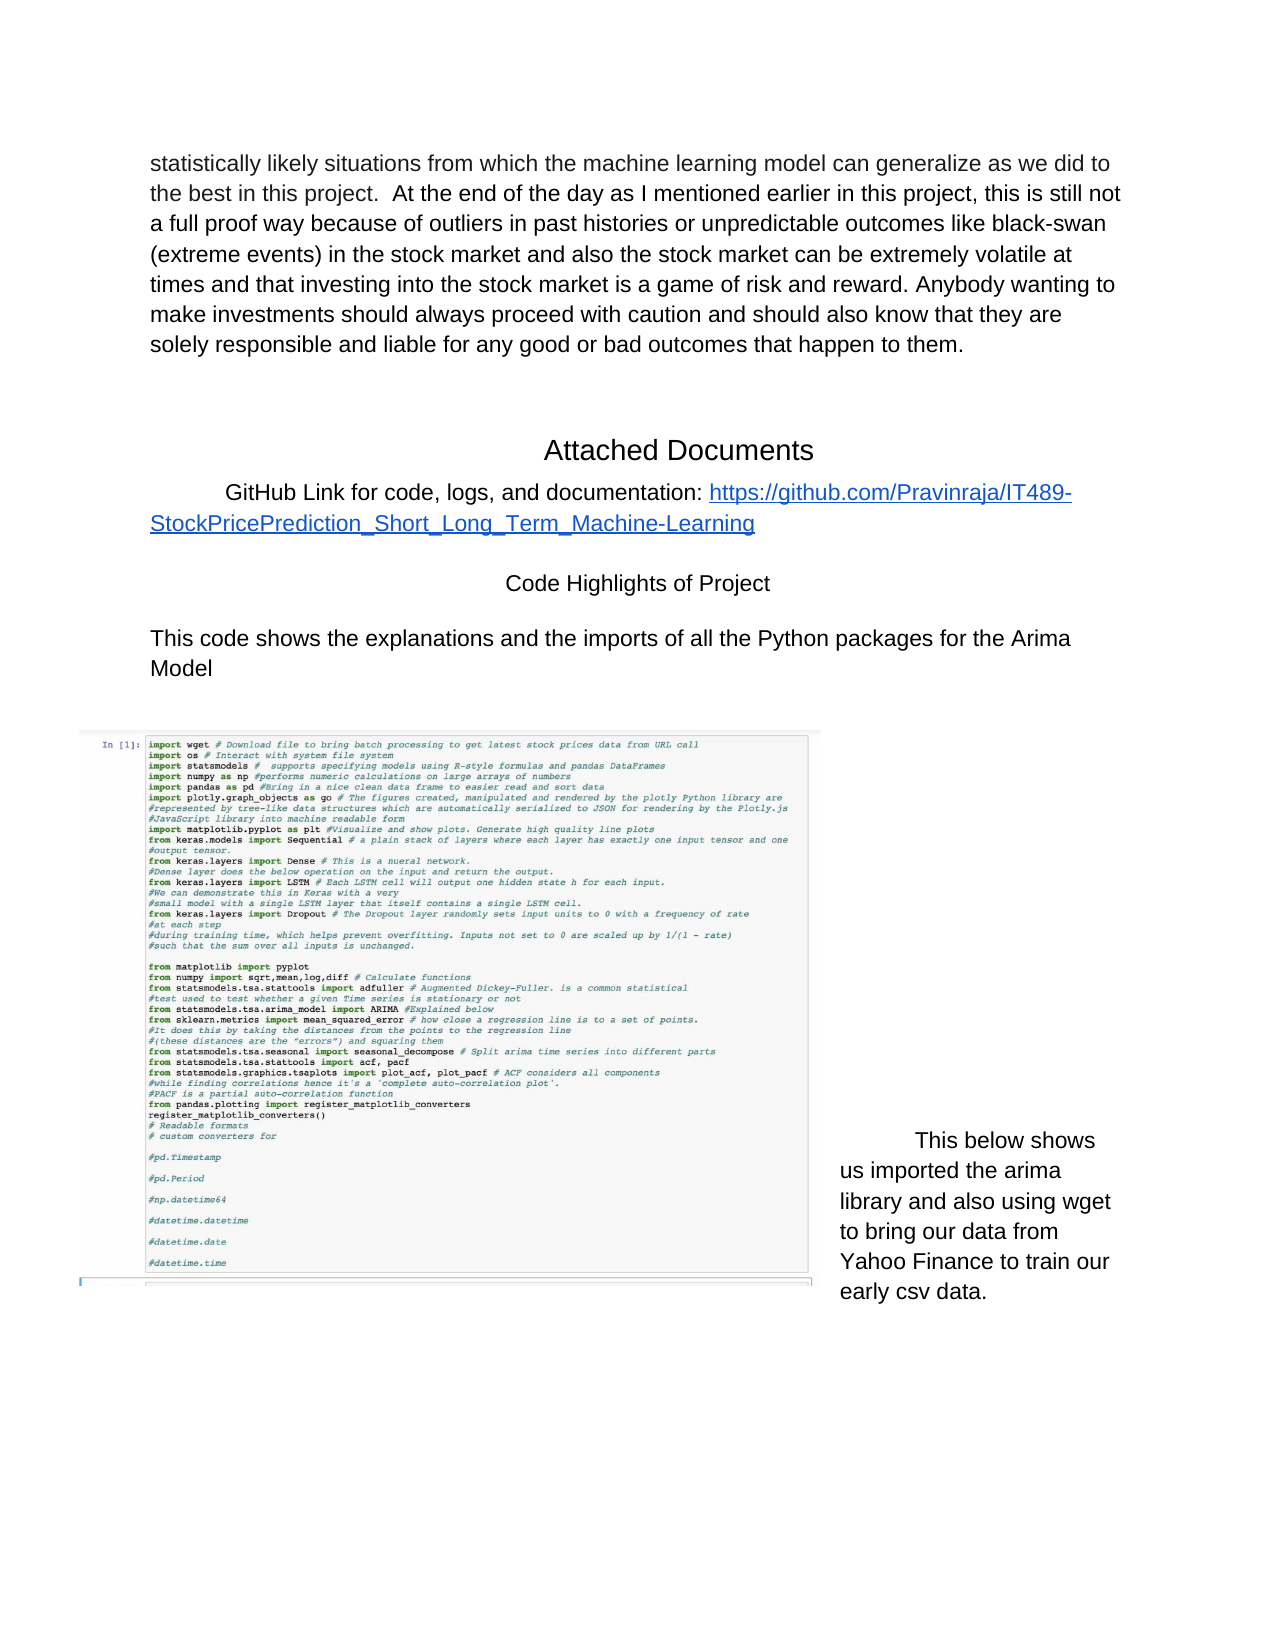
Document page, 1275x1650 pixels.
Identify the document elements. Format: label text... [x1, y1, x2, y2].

picture [79, 730, 821, 1286]
text This code shows the explanations and the imports of all the Python packages for the Arima Model [150, 625, 1125, 682]
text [150, 150, 1125, 358]
text This below shows us imported the arima library and also using wget to bring our data from Yahoo Finance to train our early csv data. [150, 1127, 1125, 1305]
subtitle Attached Documents [150, 433, 1125, 467]
text Code Highlights of Project [150, 570, 1125, 596]
text GitHub Link for code, logs, and documentation: https://github.com/Pravinraja/IT489-StockPricePrediction_Short_Long_Term_Machine-Learning [150, 479, 1125, 536]
